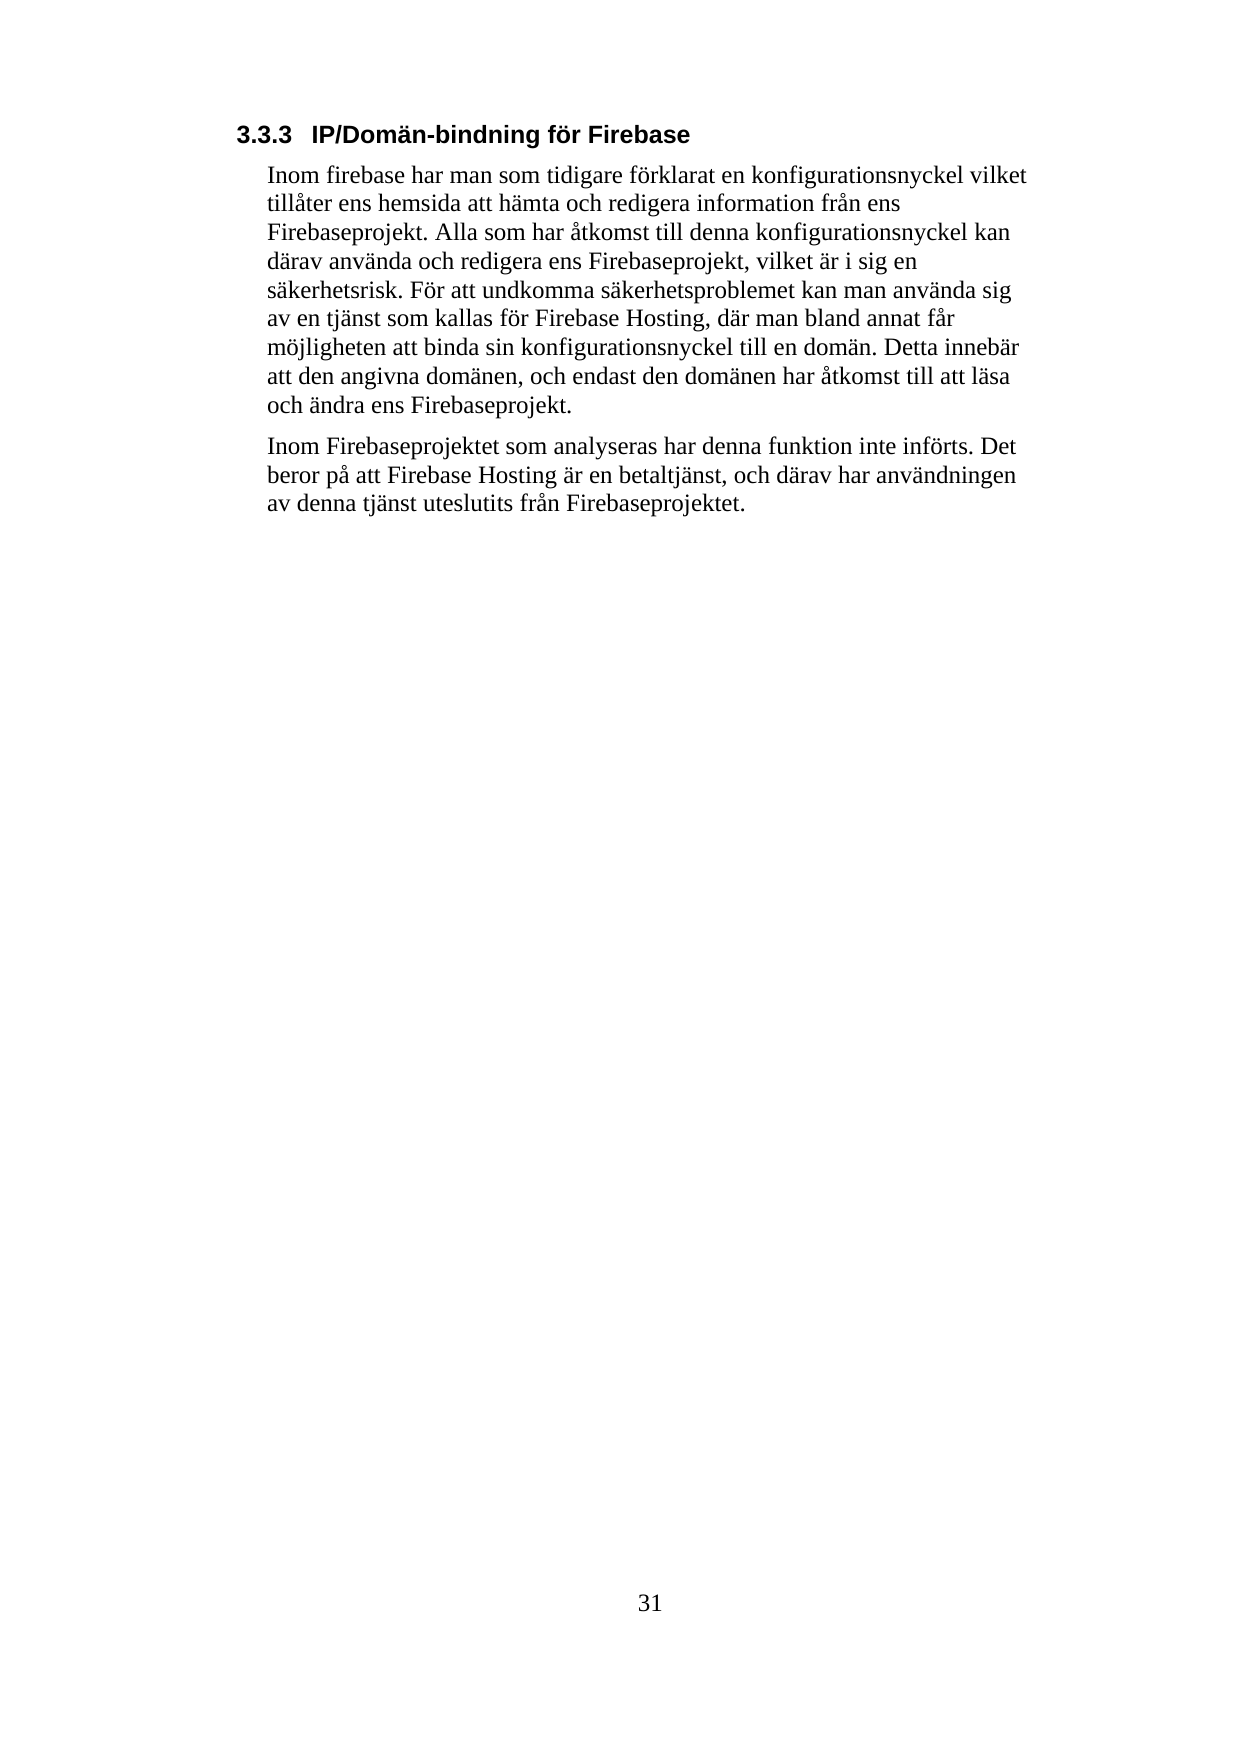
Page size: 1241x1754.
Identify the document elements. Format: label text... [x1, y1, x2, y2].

text Inom firebase har man som tidigare förklarat en konfigurationsnyckel vilket tillåter ens hemsida att hämta och redigera information från ens Firebaseprojekt. Alla som har åtkomst till denna konfigurationsnyckel kan därav använda och redigera ens Firebaseprojekt, vilket är i sig en säkerhetsrisk. För att undkomma säkerhetsproblemet kan man använda sig av en tjänst som kallas för Firebase Hosting, där man bland annat får möjligheten att binda sin konfigurationsnyckel till en domän. Detta innebär att den angivna domänen, och endast den domänen har åtkomst till att läsa och ändra ens Firebaseprojekt. [267, 160, 1033, 418]
subtitle IP/Domän-bindning för Firebase [236, 121, 1033, 149]
text Inom Firebaseprojektet som analyseras har denna funktion inte införts. Det beror på att Firebase Hosting är en betaltjänst, och därav har användningen av denna tjänst uteslutits från Firebaseprojektet. [267, 431, 1033, 517]
